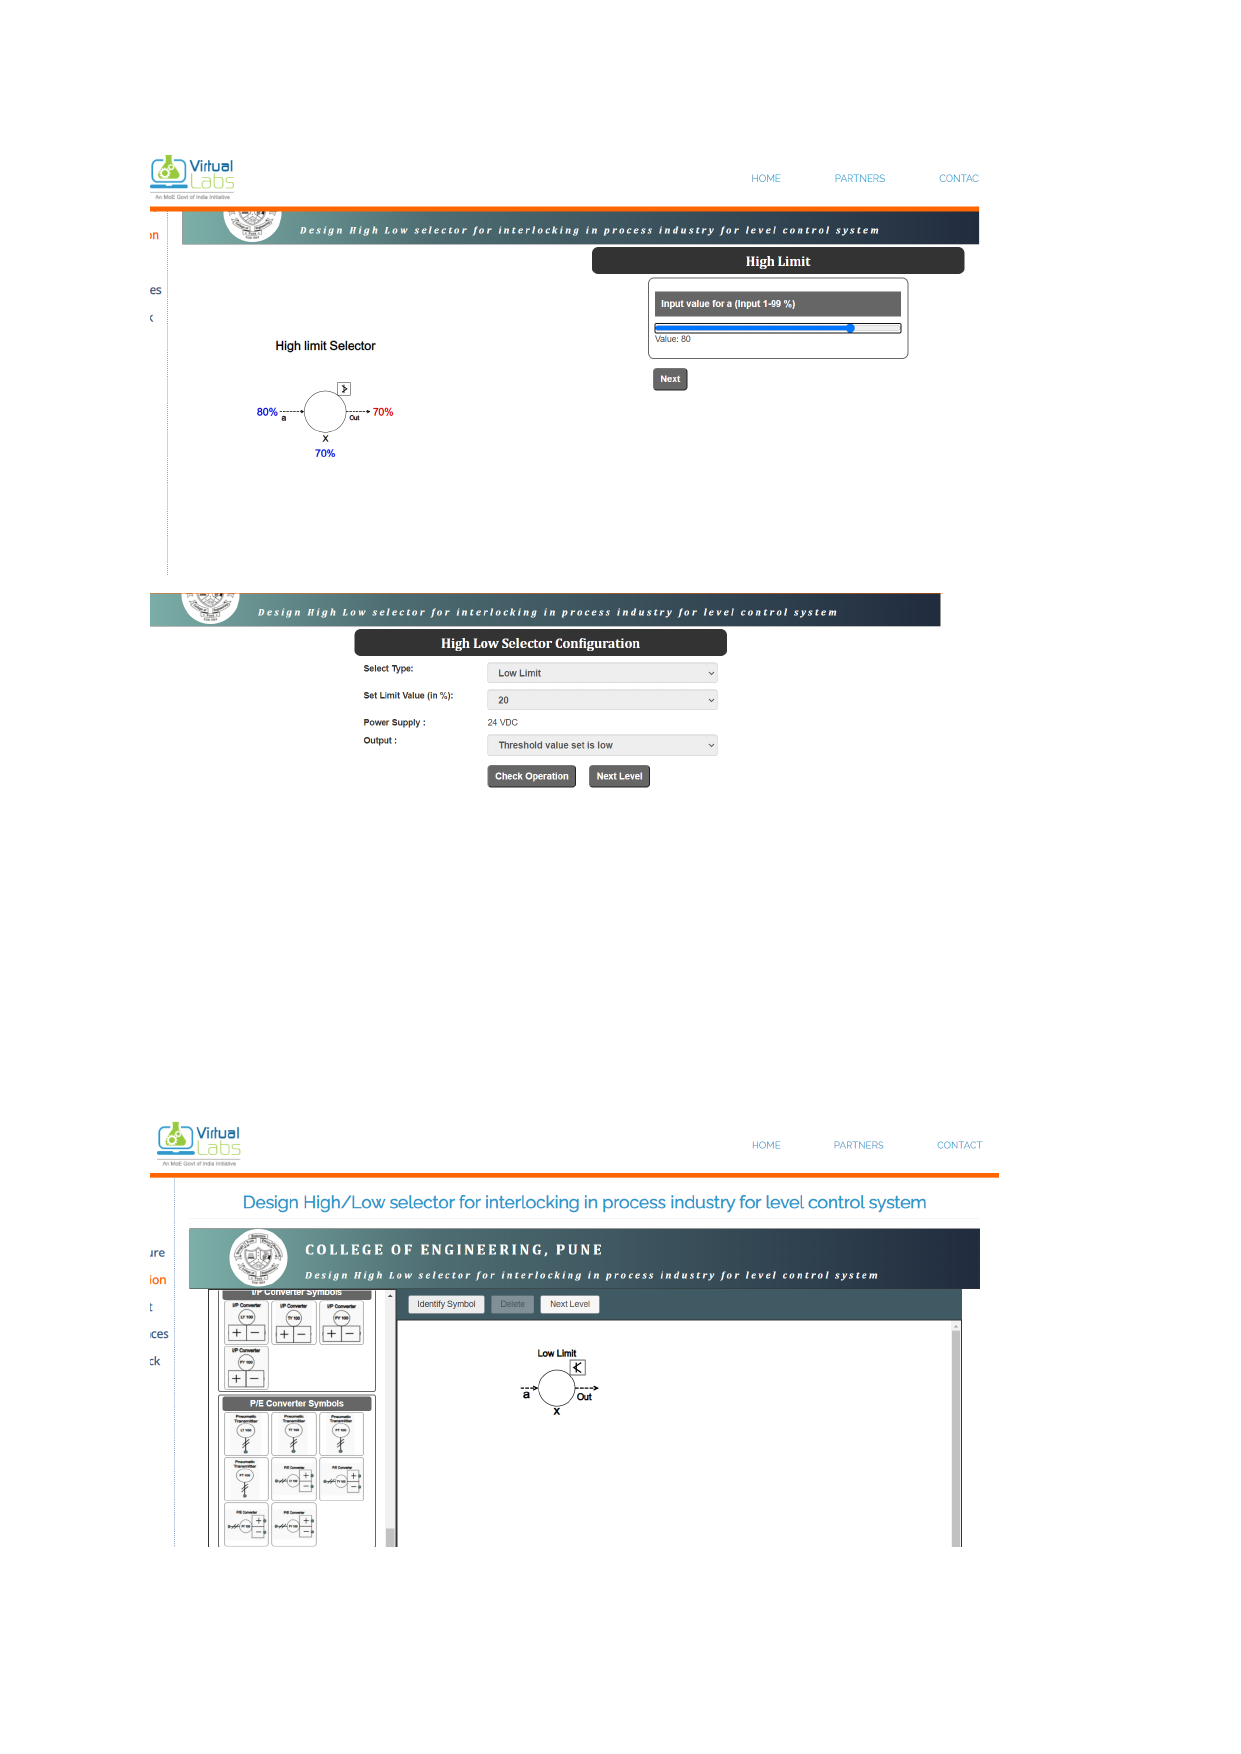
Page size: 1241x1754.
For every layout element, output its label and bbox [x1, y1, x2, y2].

picture [150, 1117, 999, 1547]
picture [150, 150, 980, 576]
picture [150, 593, 943, 959]
